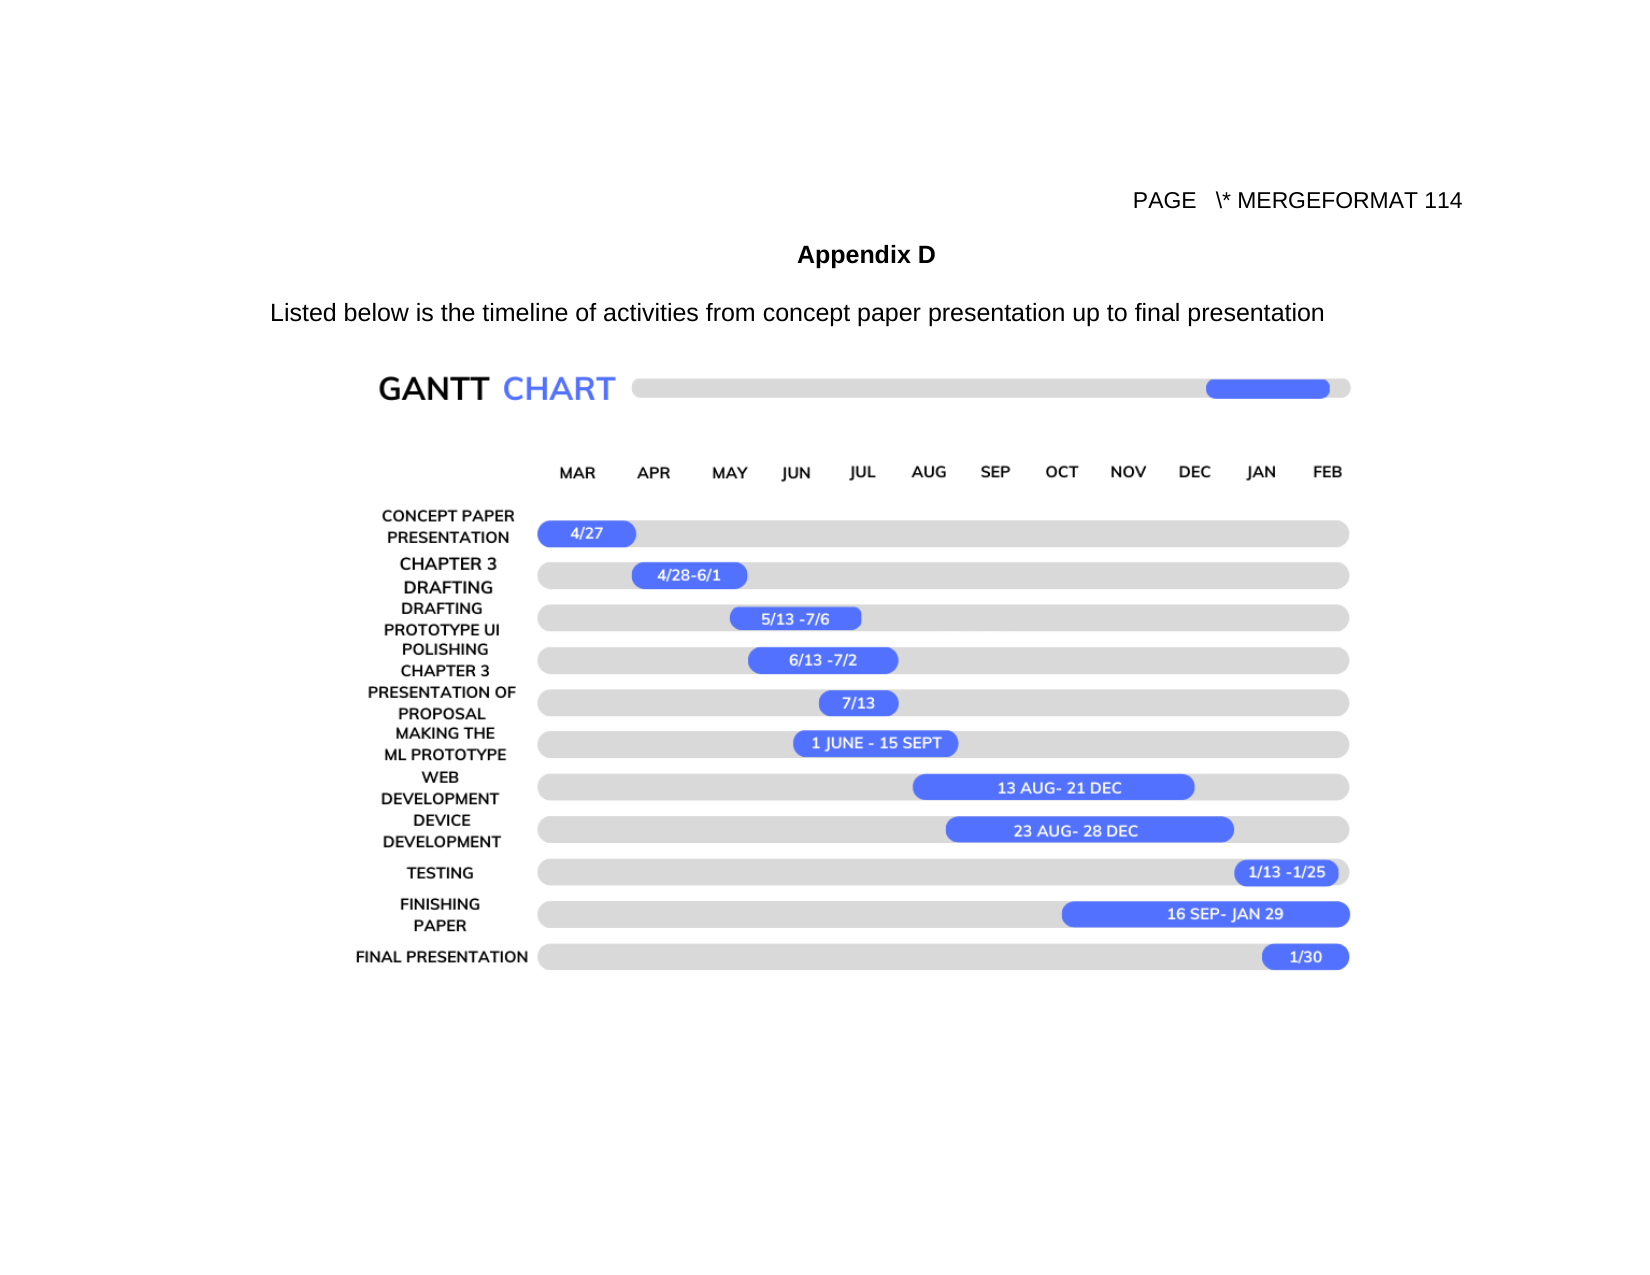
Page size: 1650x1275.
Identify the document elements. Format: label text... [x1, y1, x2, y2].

text Appendix D [270, 240, 1462, 269]
text Listed below is the timeline of activities from concept paper presentation up to final presentation [270, 298, 1462, 326]
picture [355, 355, 1378, 999]
